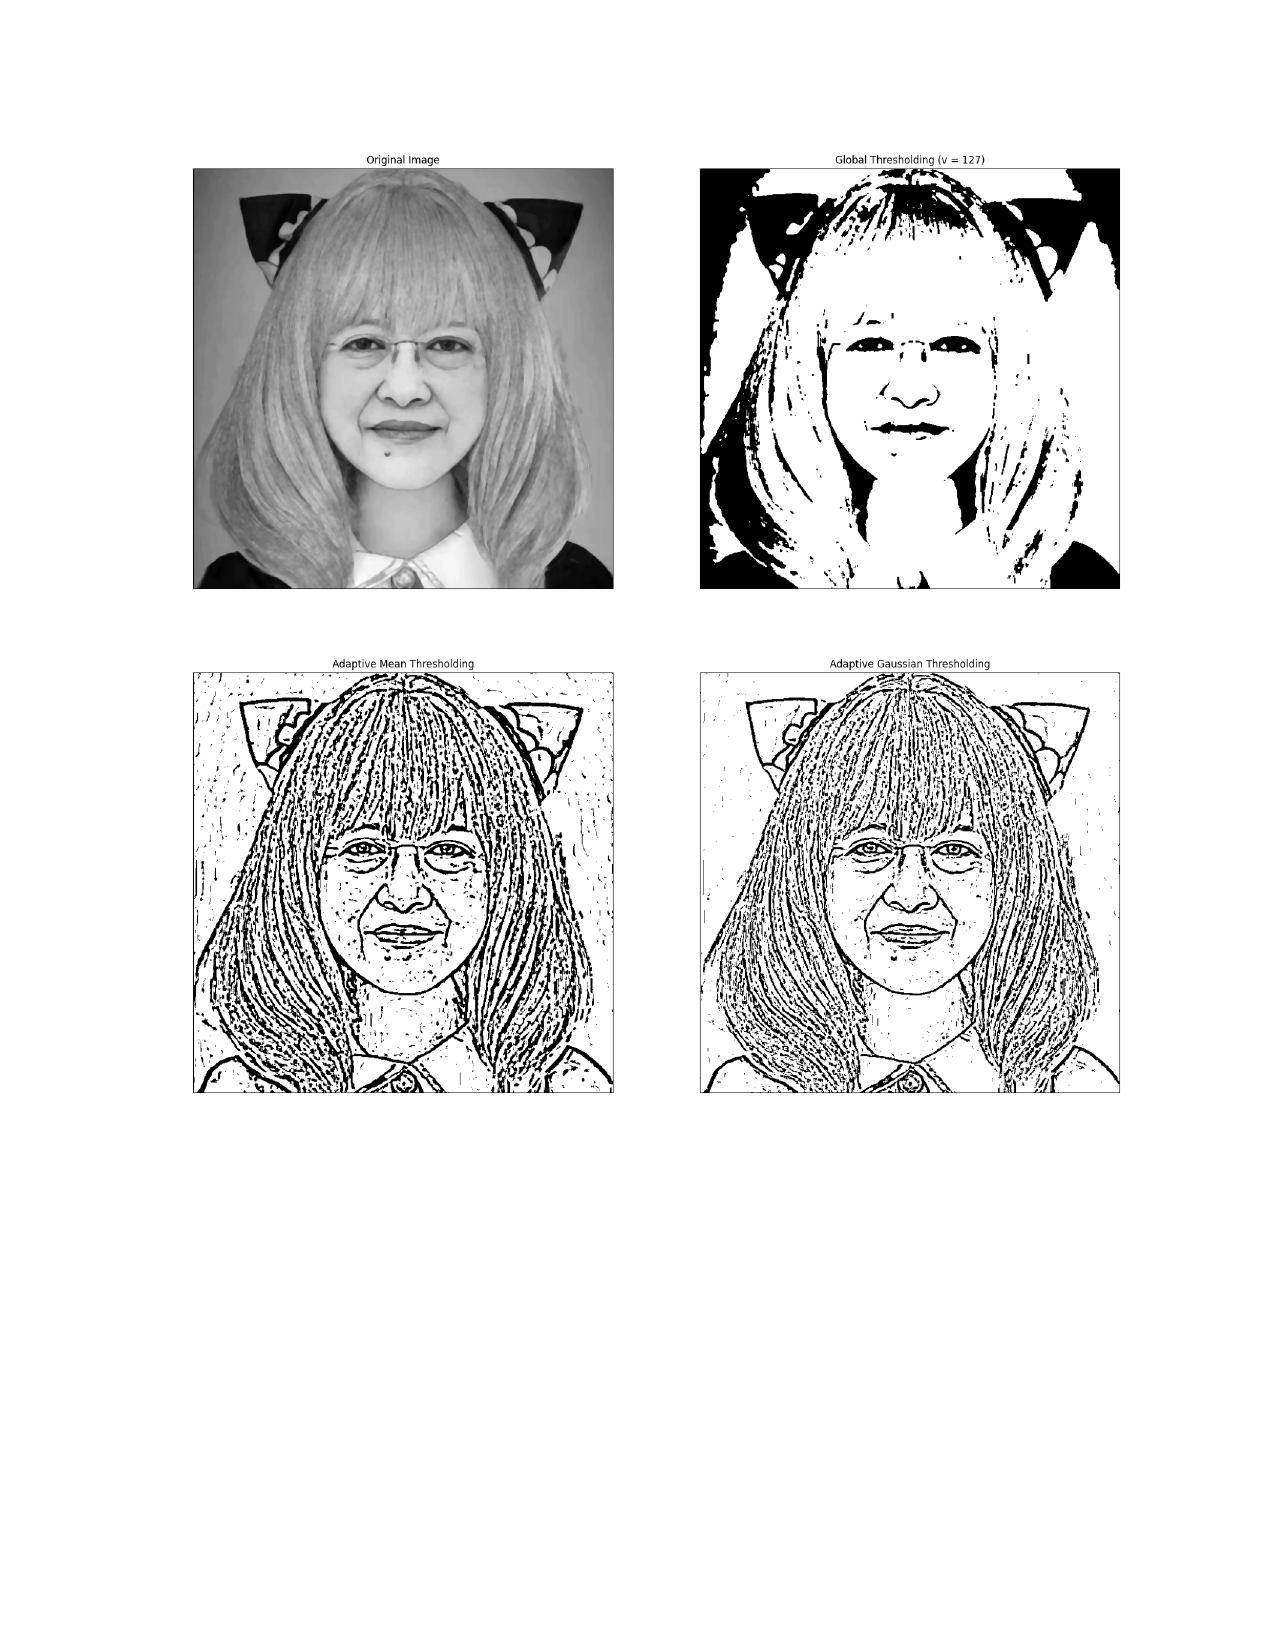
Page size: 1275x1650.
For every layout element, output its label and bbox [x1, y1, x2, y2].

picture [187, 150, 1125, 1098]
